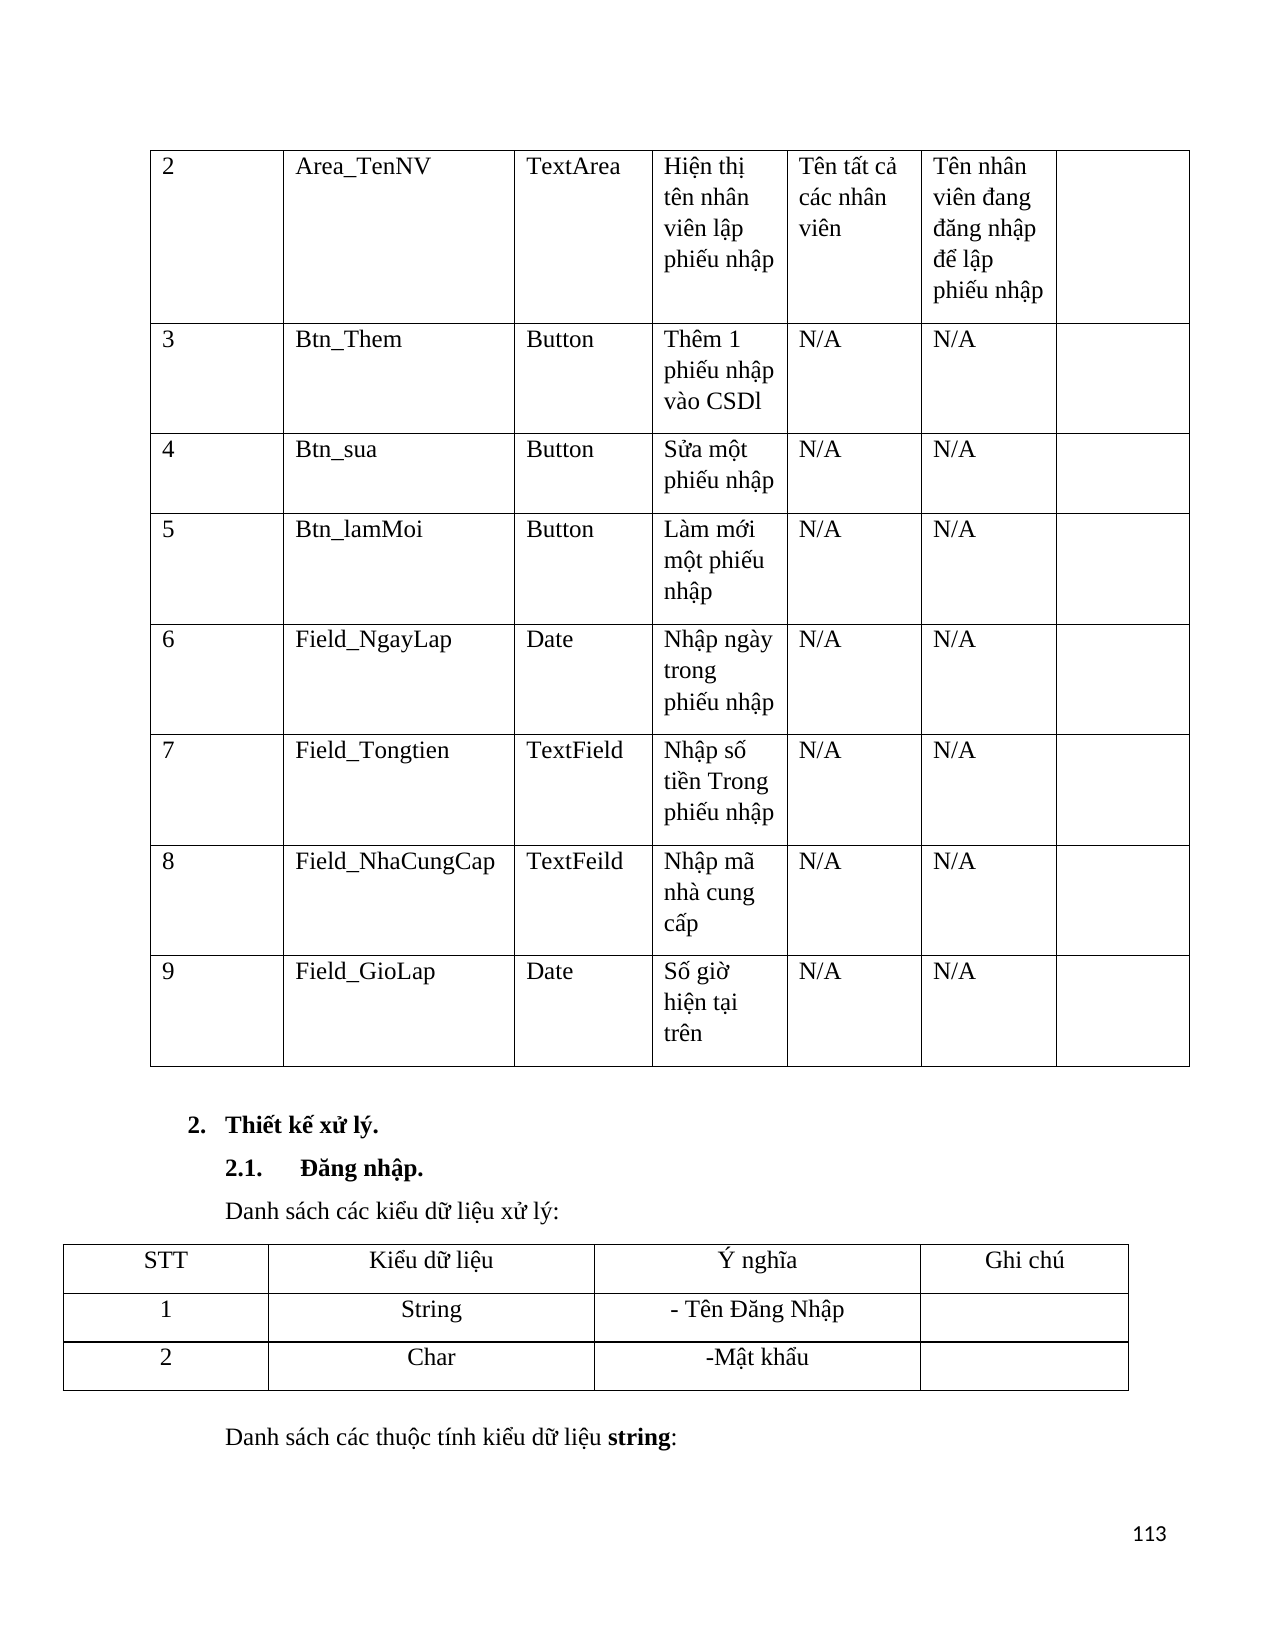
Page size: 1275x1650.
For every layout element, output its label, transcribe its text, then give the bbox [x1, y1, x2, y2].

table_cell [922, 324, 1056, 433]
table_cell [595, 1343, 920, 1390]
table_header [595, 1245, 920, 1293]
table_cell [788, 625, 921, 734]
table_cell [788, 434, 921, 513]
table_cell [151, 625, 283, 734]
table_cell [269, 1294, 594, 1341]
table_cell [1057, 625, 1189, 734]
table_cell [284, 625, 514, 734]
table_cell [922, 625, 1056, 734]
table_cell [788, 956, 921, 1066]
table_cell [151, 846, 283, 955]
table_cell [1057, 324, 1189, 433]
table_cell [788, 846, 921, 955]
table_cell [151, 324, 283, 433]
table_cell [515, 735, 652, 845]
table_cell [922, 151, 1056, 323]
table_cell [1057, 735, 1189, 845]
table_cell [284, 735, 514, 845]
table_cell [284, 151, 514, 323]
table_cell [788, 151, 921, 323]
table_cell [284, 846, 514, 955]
list Danh sách các thuộc tính kiểu dữ liệu string: [225, 1422, 1167, 1451]
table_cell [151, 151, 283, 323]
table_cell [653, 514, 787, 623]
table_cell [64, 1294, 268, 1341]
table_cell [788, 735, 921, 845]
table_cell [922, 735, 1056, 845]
list Danh sách các kiểu dữ liệu xử lý: [225, 1196, 1167, 1225]
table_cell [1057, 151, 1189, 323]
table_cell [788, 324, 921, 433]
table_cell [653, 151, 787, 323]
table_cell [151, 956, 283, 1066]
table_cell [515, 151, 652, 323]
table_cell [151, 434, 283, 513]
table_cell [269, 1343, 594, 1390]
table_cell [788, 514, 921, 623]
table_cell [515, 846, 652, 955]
list Đăng nhập. [225, 1153, 1167, 1182]
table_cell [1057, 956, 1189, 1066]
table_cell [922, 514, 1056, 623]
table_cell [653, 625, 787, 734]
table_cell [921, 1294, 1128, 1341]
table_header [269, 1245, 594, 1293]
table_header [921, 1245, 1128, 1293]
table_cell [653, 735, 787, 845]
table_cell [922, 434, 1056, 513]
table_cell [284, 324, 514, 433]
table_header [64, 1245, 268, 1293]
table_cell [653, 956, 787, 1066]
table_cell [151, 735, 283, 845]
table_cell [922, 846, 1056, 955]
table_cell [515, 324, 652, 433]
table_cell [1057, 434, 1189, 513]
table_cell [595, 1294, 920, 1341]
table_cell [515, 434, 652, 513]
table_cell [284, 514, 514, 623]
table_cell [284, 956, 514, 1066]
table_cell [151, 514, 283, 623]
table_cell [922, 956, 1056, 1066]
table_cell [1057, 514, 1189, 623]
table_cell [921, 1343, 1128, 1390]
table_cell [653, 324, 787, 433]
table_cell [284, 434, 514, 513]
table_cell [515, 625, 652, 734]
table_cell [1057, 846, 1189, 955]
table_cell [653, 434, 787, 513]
list Thiết kế xử lý. [187, 1110, 1167, 1139]
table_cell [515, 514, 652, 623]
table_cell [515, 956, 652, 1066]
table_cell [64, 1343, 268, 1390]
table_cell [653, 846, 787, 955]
